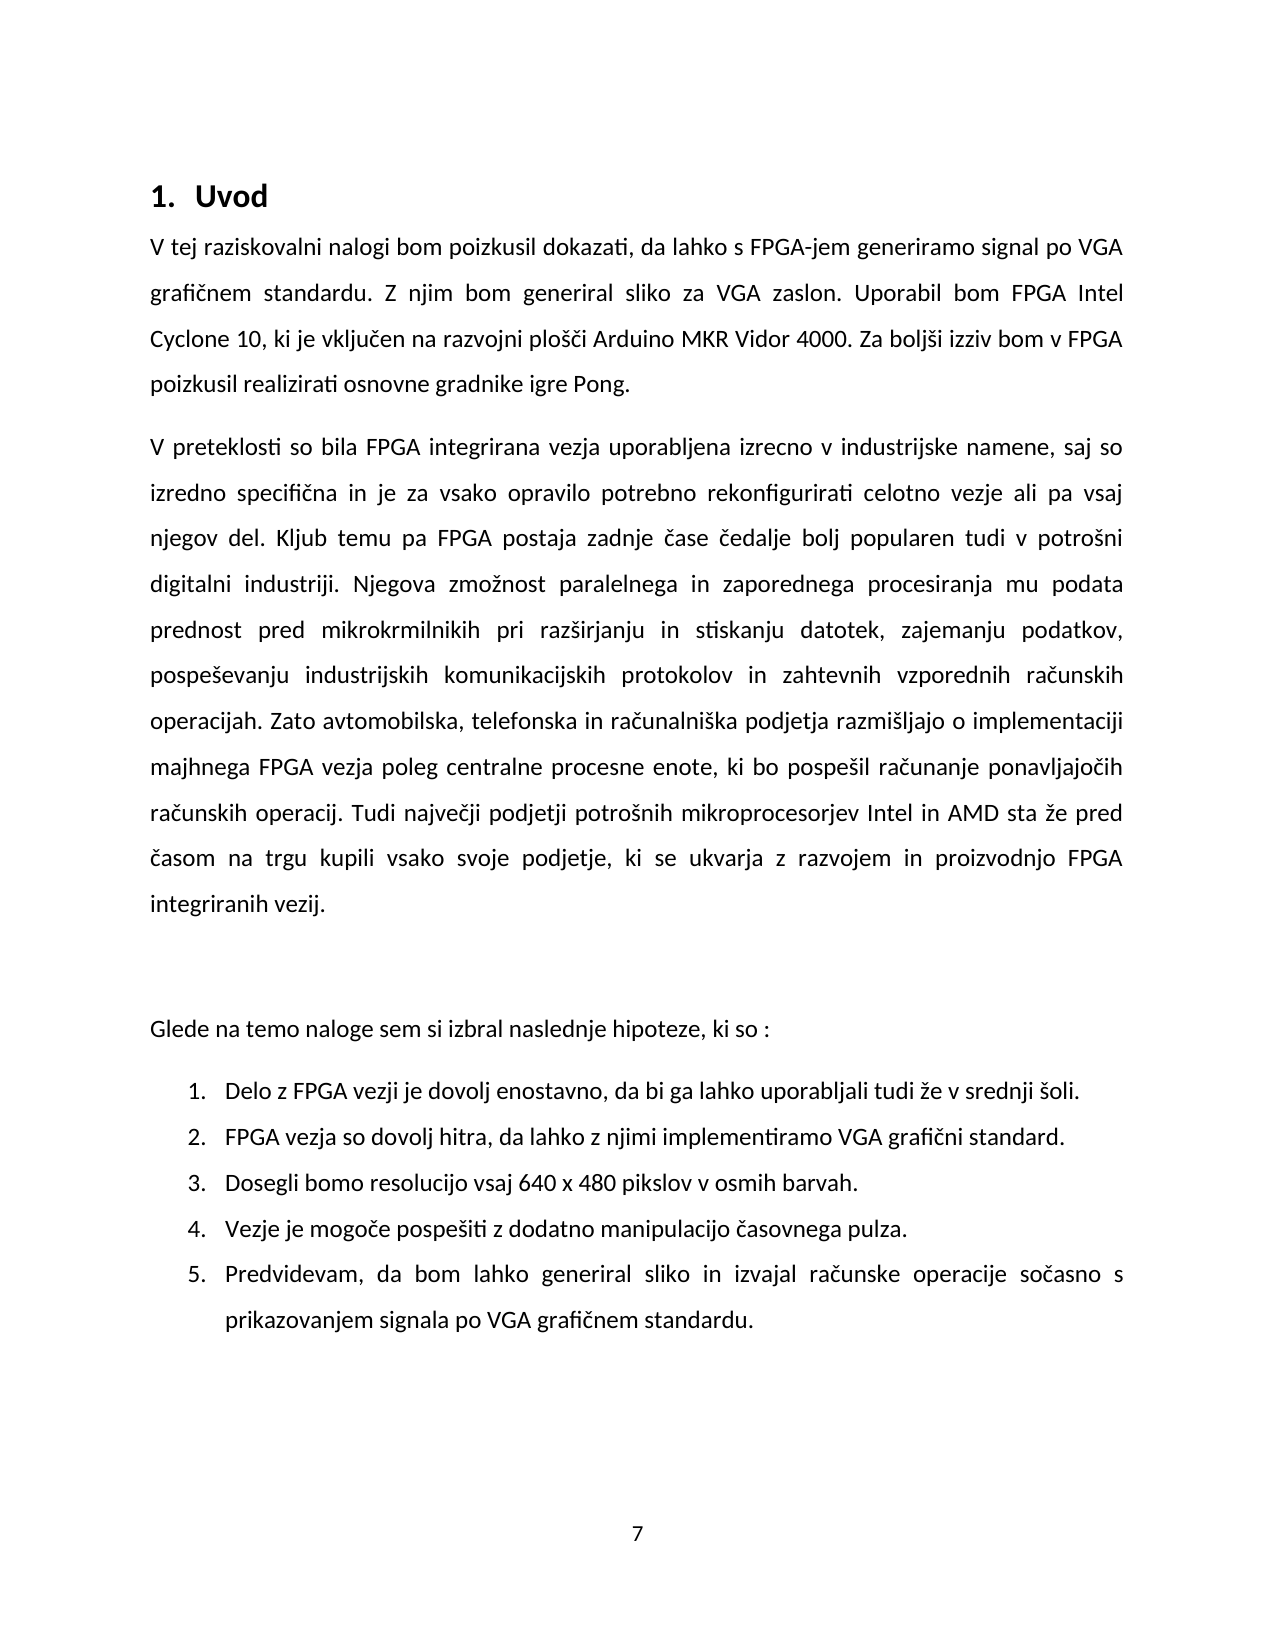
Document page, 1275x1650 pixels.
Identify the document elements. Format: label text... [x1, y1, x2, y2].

subtitle Uvod [150, 175, 1125, 216]
list Dosegli bomo resolucijo vsaj 640 x 480 pikslov v osmih barvah. [187, 1167, 1125, 1197]
text Glede na temo naloge sem si izbral naslednje hipoteze, ki so : [150, 1013, 1125, 1044]
list FPGA vezja so dovolj hitra, da lahko z njimi implementiramo VGA grafični standard. [187, 1121, 1125, 1152]
list Predvidevam, da bom lahko generiral sliko in izvajal računske operacije sočasno s prikazovanjem signala po VGA grafičnem standardu. [187, 1258, 1125, 1335]
text V tej raziskovalni nalogi bom poizkusil dokazati, da lahko s FPGA-jem generiramo signal po VGA grafičnem standardu. Z njim bom generiral sliko za VGA zaslon. Uporabil bom FPGA Intel Cyclone 10, ki je vključen na razvojni plošči Arduino MKR Vidor 4000. Za boljši izziv bom v FPGA poizkusil realizirati osnovne gradnike igre Pong. [150, 231, 1125, 399]
list Delo z FPGA vezji je dovolj enostavno, da bi ga lahko uporabljali tudi že v srednji šoli. [187, 1076, 1125, 1106]
text V preteklosti so bila FPGA integrirana vezja uporabljena izrecno v industrijske namene, saj so izredno specifična in je za vsako opravilo potrebno rekonfigurirati celotno vezje ali pa vsaj njegov del. Kljub temu pa FPGA postaja zadnje čase čedalje bolj popularen tudi v potrošni digitalni industriji. Njegova zmožnost paralelnega in zaporednega procesiranja mu podata prednost pred mikrokrmilnikih pri razširjanju in stiskanju datotek, zajemanju podatkov, pospeševanju industrijskih komunikacijskih protokolov in zahtevnih vzporednih računskih operacijah. Zato avtomobilska, telefonska in računalniška podjetja razmišljajo o implementaciji majhnega FPGA vezja poleg centralne procesne enote, ki bo pospešil računanje ponavljajočih računskih operacij. Tudi največji podjetji potrošnih mikroprocesorjev Intel in AMD sta že pred časom na trgu kupili vsako svoje podjetje, ki se ukvarja z razvojem in proizvodnjo FPGA integriranih vezij. [150, 431, 1125, 919]
list Vezje je mogoče pospešiti z dodatno manipulacijo časovnega pulza. [187, 1213, 1125, 1243]
